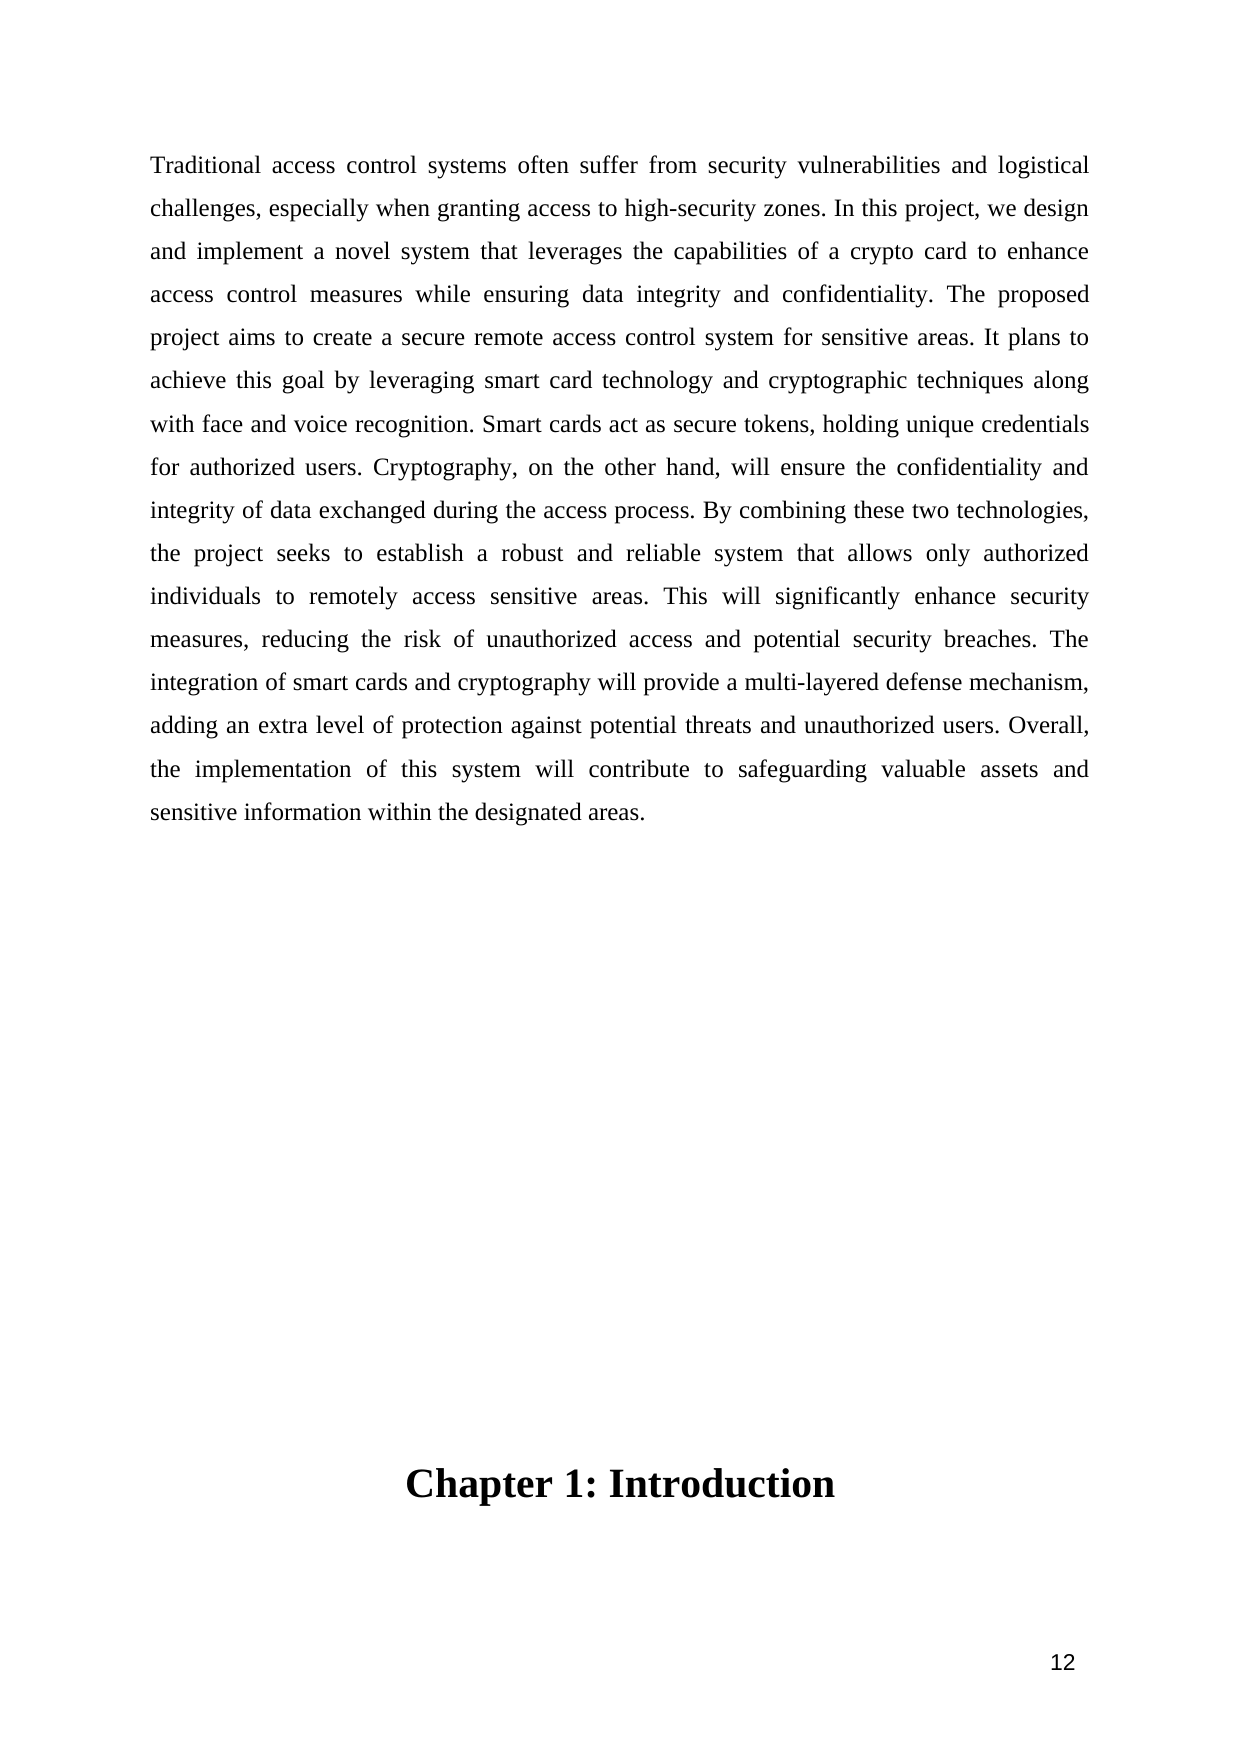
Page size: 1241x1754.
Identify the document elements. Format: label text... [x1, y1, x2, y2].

text Chapter 1: Introduction [150, 1458, 1090, 1506]
text Traditional access control systems often suffer from security vulnerabilities and logistical challenges, especially when granting access to high-security zones. In this project, we design and implement a novel system that leverages the capabilities of a crypto card to enhance access control measures while ensuring data integrity and confidentiality. The proposed project aims to create a secure remote access control system for sensitive areas. It plans to achieve this goal by leveraging smart card technology and cryptographic techniques along with face and voice recognition. Smart cards act as secure tokens, holding unique credentials for authorized users. Cryptography, on the other hand, will ensure the confidentiality and integrity of data exchanged during the access process. By combining these two technologies, the project seeks to establish a robust and reliable system that allows only authorized individuals to remotely access sensitive areas. This will significantly enhance security measures, reducing the risk of unauthorized access and potential security breaches. The integration of smart cards and cryptography will provide a multi-layered defense mechanism, adding an extra level of protection against potential threats and unauthorized users. Overall, the implementation of this system will contribute to safeguarding valuable assets and sensitive information within the designated areas. [150, 150, 1090, 826]
